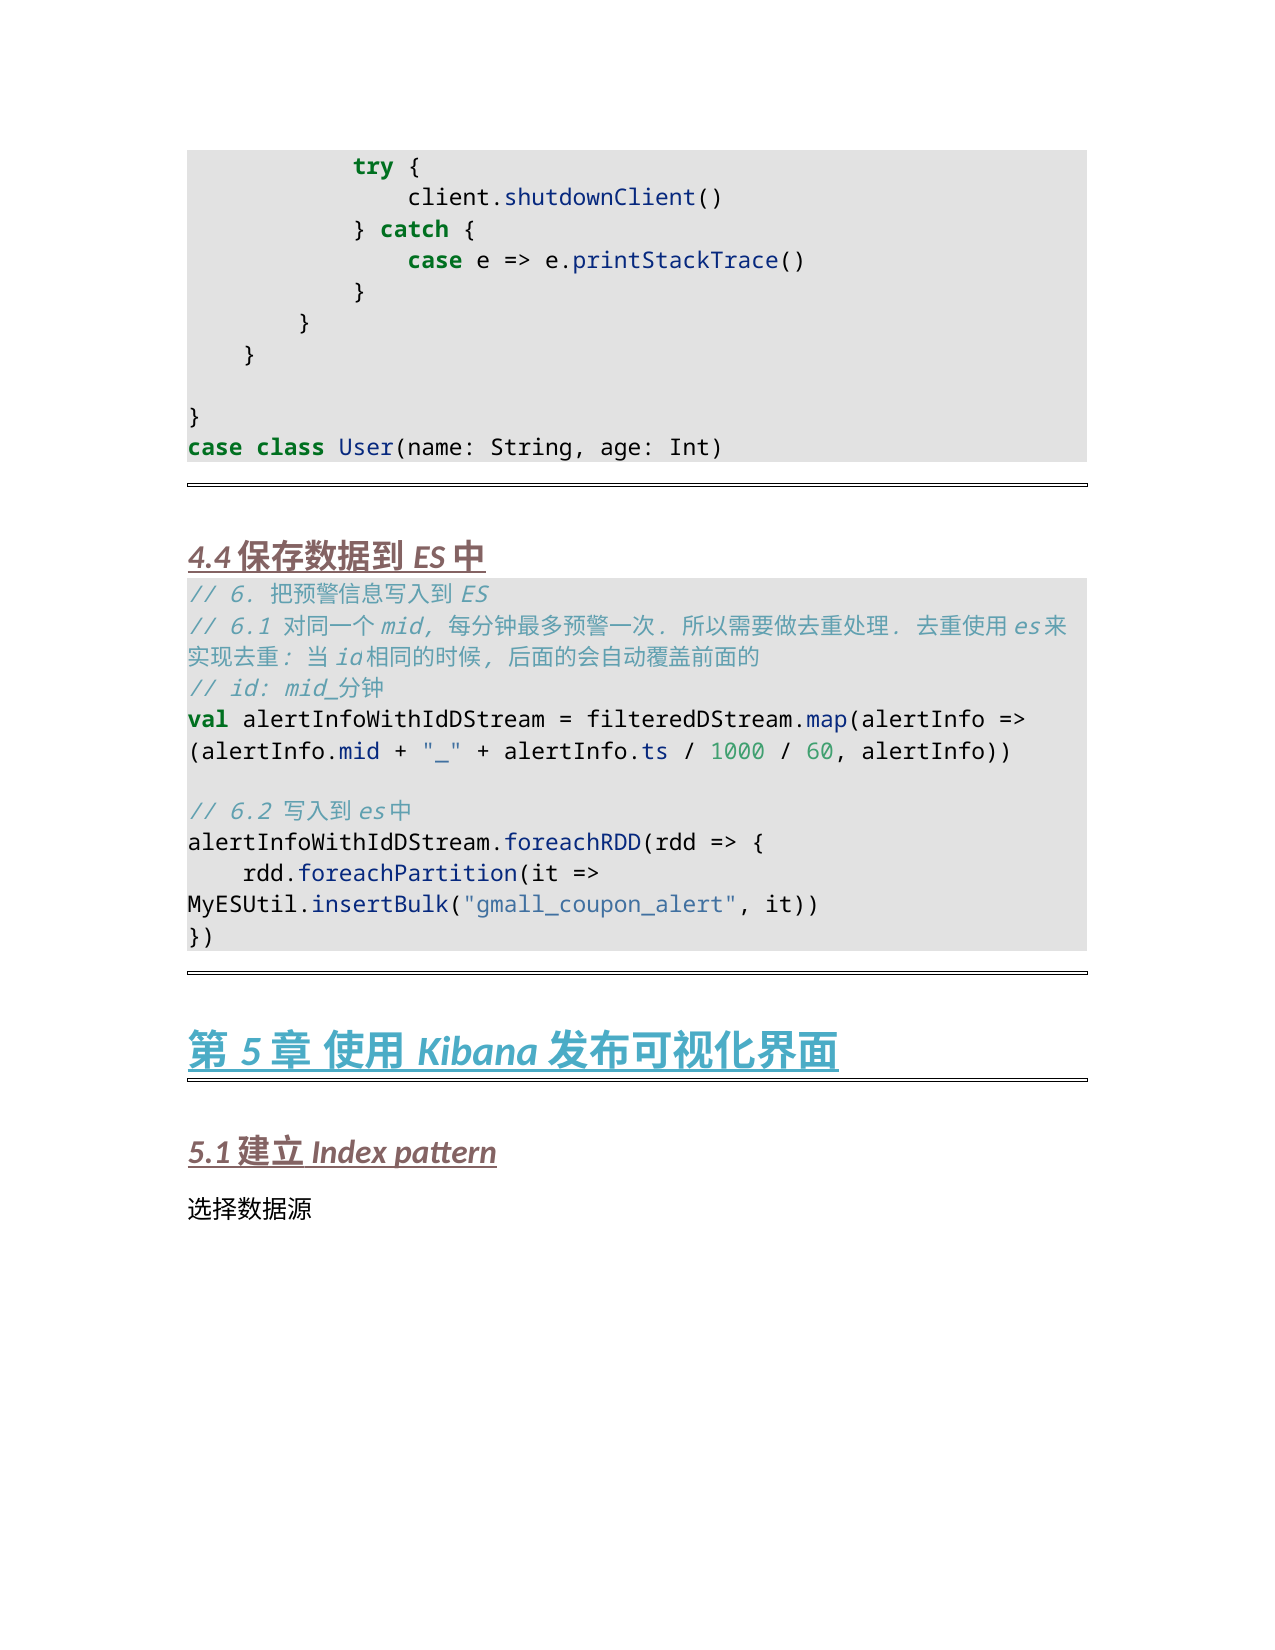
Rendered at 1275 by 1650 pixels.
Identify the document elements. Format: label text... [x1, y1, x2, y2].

subtitle 第 5 章 使用 Kibana 发布可视化界面 [187, 1021, 1087, 1078]
text 选择数据源 [187, 1192, 1087, 1226]
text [187, 150, 1087, 462]
text // 6. 把预警信息写入到 ES // 6.1 对同一个mid, 每分钟最多预警一次. 所以需要做去重处理. 去重使用es来实现去重: 当id相同的时候, 后面的会自动覆盖前面的 // id: mid_分钟 val alertInfoWithIdDStream = filteredDStream.map(alertInfo => (alertInfo.mid + "_" + alertInfo.ts / 1000 / 60, alertInfo)) // 6.2 写入到es中 alertInfoWithIdDStream.foreachRDD(rdd => { rdd.foreachPartition(it => MyESUtil.insertBulk("gmall_coupon_alert", it)) }) [187, 578, 1087, 951]
subtitle 5.1 建立Index pattern [187, 1128, 1087, 1173]
subtitle 4.4 保存数据到 ES 中 [187, 533, 1087, 578]
